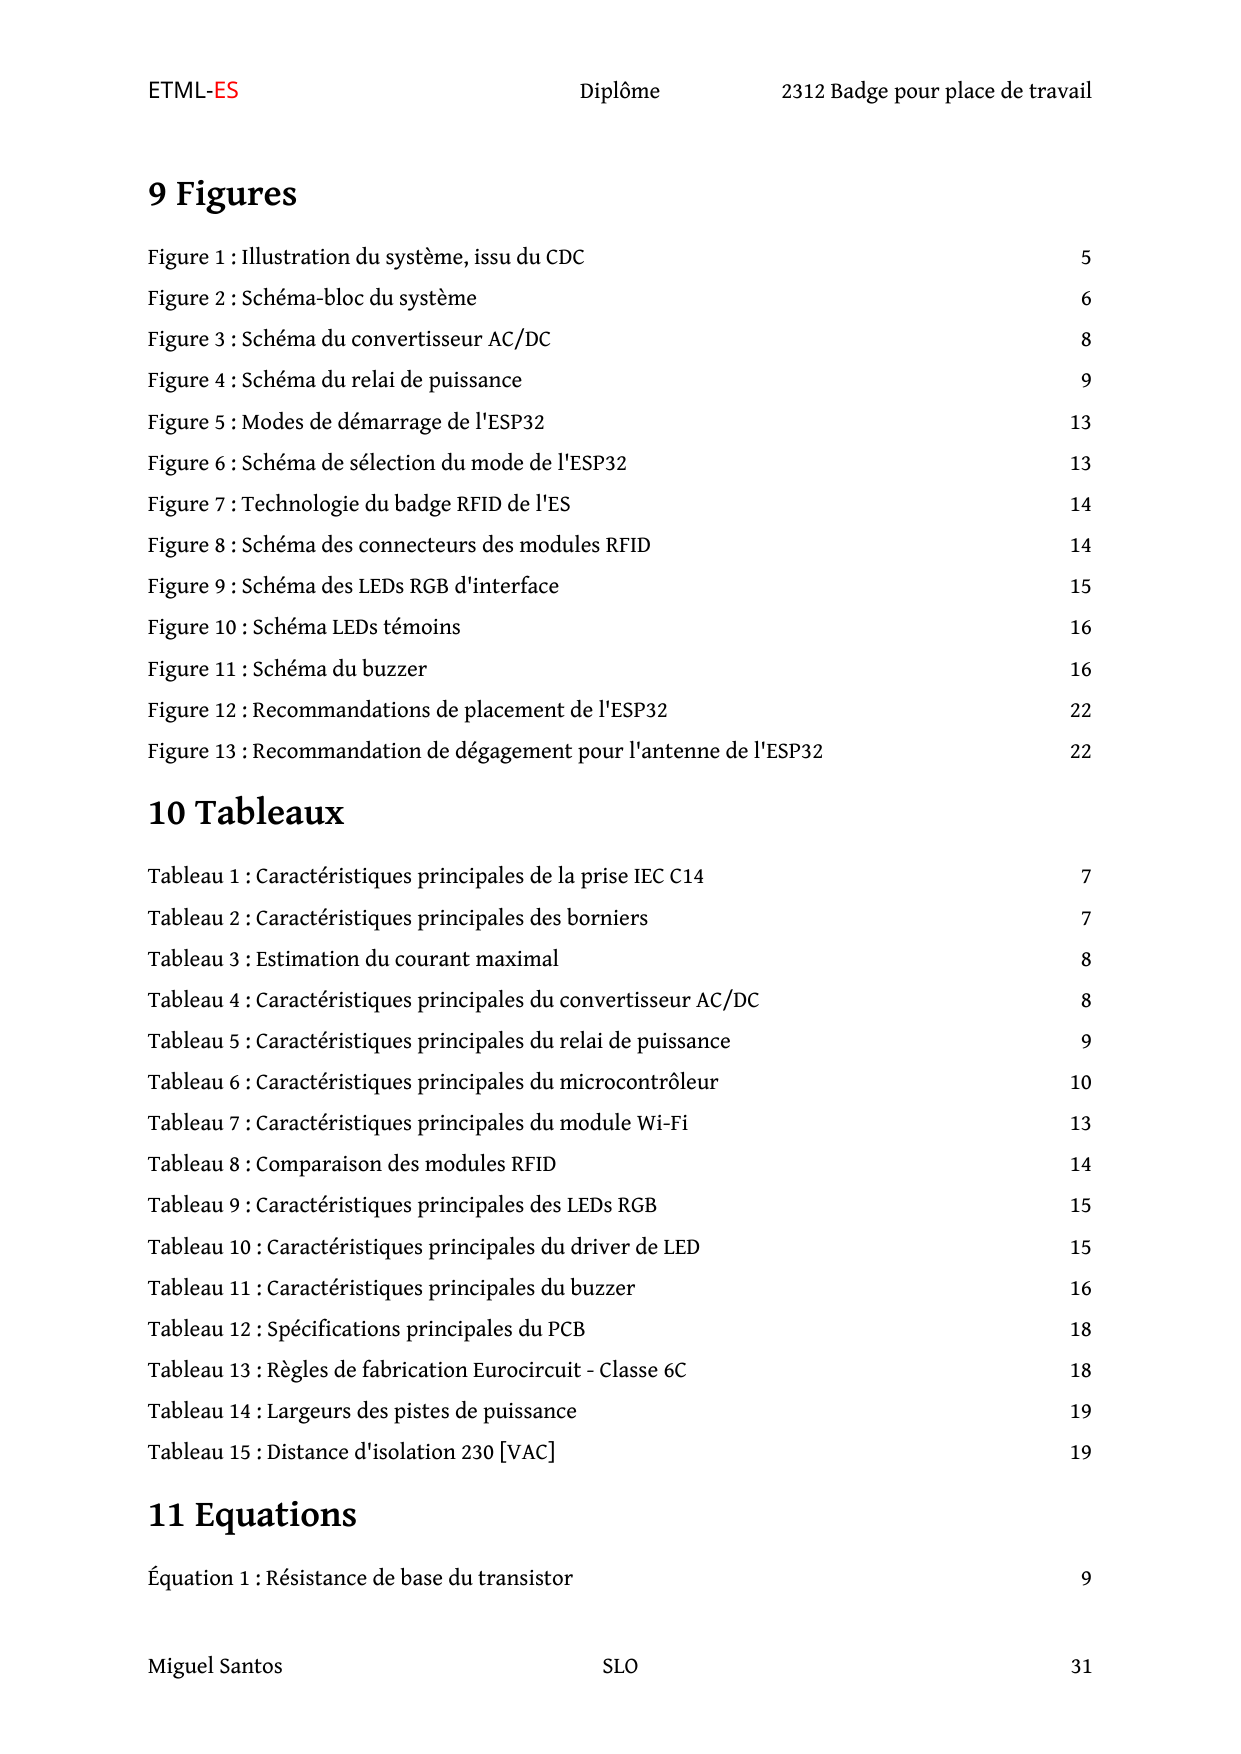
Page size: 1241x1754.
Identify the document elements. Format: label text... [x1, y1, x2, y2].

text Tableau 7 : Caractéristiques principales du module Wi-Fi 13 [148, 1111, 1093, 1137]
subtitle Figures [148, 173, 1093, 216]
text Figure 7 : Technologie du badge RFID de l'ES 14 [148, 491, 1093, 518]
subtitle Equations [148, 1493, 1093, 1537]
text Figure 8 : Schéma des connecteurs des modules RFID 14 [148, 532, 1093, 559]
text Figure 5 : Modes de démarrage de l'ESP32 13 [148, 409, 1093, 436]
text Tableau 13 : Règles de fabrication Eurocircuit - Classe 6C 18 [148, 1357, 1093, 1384]
text Tableau 10 : Caractéristiques principales du driver de LED 15 [148, 1234, 1093, 1261]
text Figure 9 : Schéma des LEDs RGB d'interface 15 [148, 574, 1093, 600]
text Figure 1 : Illustration du système, issu du CDC 5 [148, 244, 1093, 271]
text Tableau 9 : Caractéristiques principales des LEDs RGB 15 [148, 1193, 1093, 1219]
text Figure 13 : Recommandation de dégagement pour l'antenne de l'ESP32 22 [148, 738, 1093, 765]
subtitle Tableaux [148, 792, 1093, 835]
text Tableau 14 : Largeurs des pistes de puissance 19 [148, 1399, 1093, 1425]
text Figure 2 : Schéma-bloc du système 6 [148, 286, 1093, 312]
text Figure 3 : Schéma du convertisseur AC/DC 8 [148, 327, 1093, 353]
text Tableau 5 : Caractéristiques principales du relai de puissance 9 [148, 1028, 1093, 1055]
text Tableau 1 : Caractéristiques principales de la prise IEC C14 7 [148, 864, 1093, 890]
text Tableau 4 : Caractéristiques principales du convertisseur AC/DC 8 [148, 987, 1093, 1014]
text Figure 6 : Schéma de sélection du mode de l'ESP32 13 [148, 450, 1093, 477]
text Tableau 15 : Distance d'isolation 230 [VAC] 19 [148, 1440, 1093, 1466]
text Tableau 11 : Caractéristiques principales du buzzer 16 [148, 1275, 1093, 1302]
text Tableau 2 : Caractéristiques principales des borniers 7 [148, 905, 1093, 931]
text Tableau 6 : Caractéristiques principales du microcontrôleur 10 [148, 1069, 1093, 1096]
text Tableau 12 : Spécifications principales du PCB 18 [148, 1316, 1093, 1343]
text Figure 4 : Schéma du relai de puissance 9 [148, 368, 1093, 394]
text Tableau 3 : Estimation du courant maximal 8 [148, 946, 1093, 973]
text Figure 11 : Schéma du buzzer 16 [148, 656, 1093, 682]
text Équation 1 : Résistance de base du transistor 9 [148, 1565, 1093, 1592]
text Tableau 8 : Comparaison des modules RFID 14 [148, 1152, 1093, 1178]
text Figure 12 : Recommandations de placement de l'ESP32 22 [148, 697, 1093, 724]
text Figure 10 : Schéma LEDs témoins 16 [148, 615, 1093, 641]
